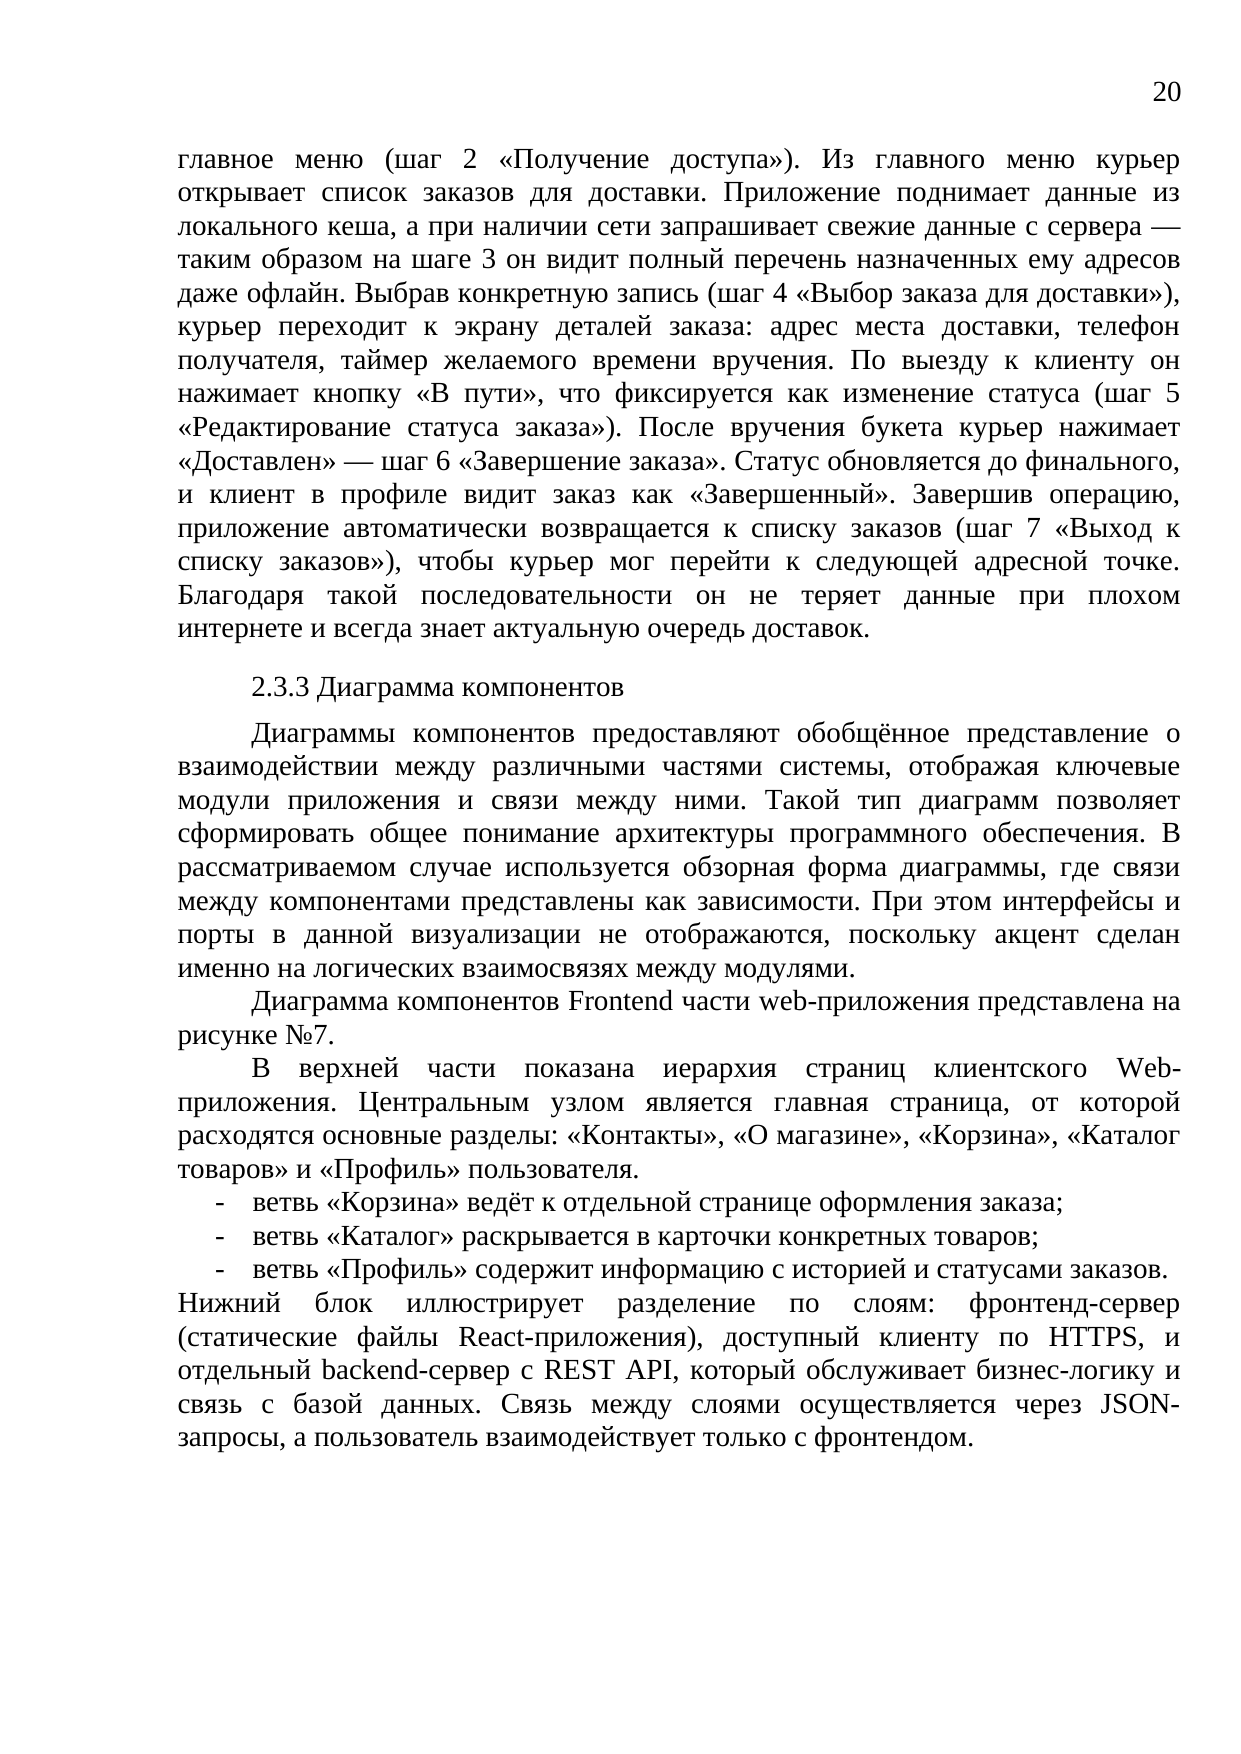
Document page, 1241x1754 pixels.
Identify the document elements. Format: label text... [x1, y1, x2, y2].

subtitle 2.3.3 Диаграмма компонентов [177, 669, 1181, 702]
text Диаграмма компонентов Frontend части web-приложения представлена на рисунке №7. [177, 983, 1181, 1050]
list ветвь «Корзина» ведёт к отдельной странице оформления заказа; [215, 1184, 1181, 1218]
text Нижний блок иллюстрирует разделение по слоям: фронтенд-сервер (статические файлы React-приложения), доступный клиенту по HTTPS, и отдельный backend-сервер c REST API, который обслуживает бизнес-логику и связь с базой данных. Связь между слоями осуществляется через JSON-запросы, а пользователь взаимодействует только c фронтендом. [177, 1285, 1181, 1453]
list ветвь «Каталог» раскрывается в карточки конкретных товаров; [215, 1218, 1181, 1252]
text В верхней части показана иерархия страниц клиентского Web-приложения. Центральным узлом является главная страница, от которой расходятся основные разделы: «Контакты», «О магазине», «Корзина», «Каталог товаров» и «Профиль» пользователя. [177, 1050, 1181, 1184]
text Диаграммы компонентов предоставляют обобщённое представление о взаимодействии между различными частями системы, отображая ключевые модули приложения и связи между ними. Такой тип диаграмм позволяет сформировать общее понимание архитектуры программного обеспечения. В рассматриваемом случае используется обзорная форма диаграммы, где связи между компонентами представлены как зависимости. При этом интерфейсы и порты в данной визуализации не отображаются, поскольку акцент сделан именно на логических взаимосвязях между модулями. [177, 715, 1181, 983]
list ветвь «Профиль» содержит информацию с историей и статусами заказов. [215, 1252, 1181, 1285]
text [177, 141, 1181, 644]
